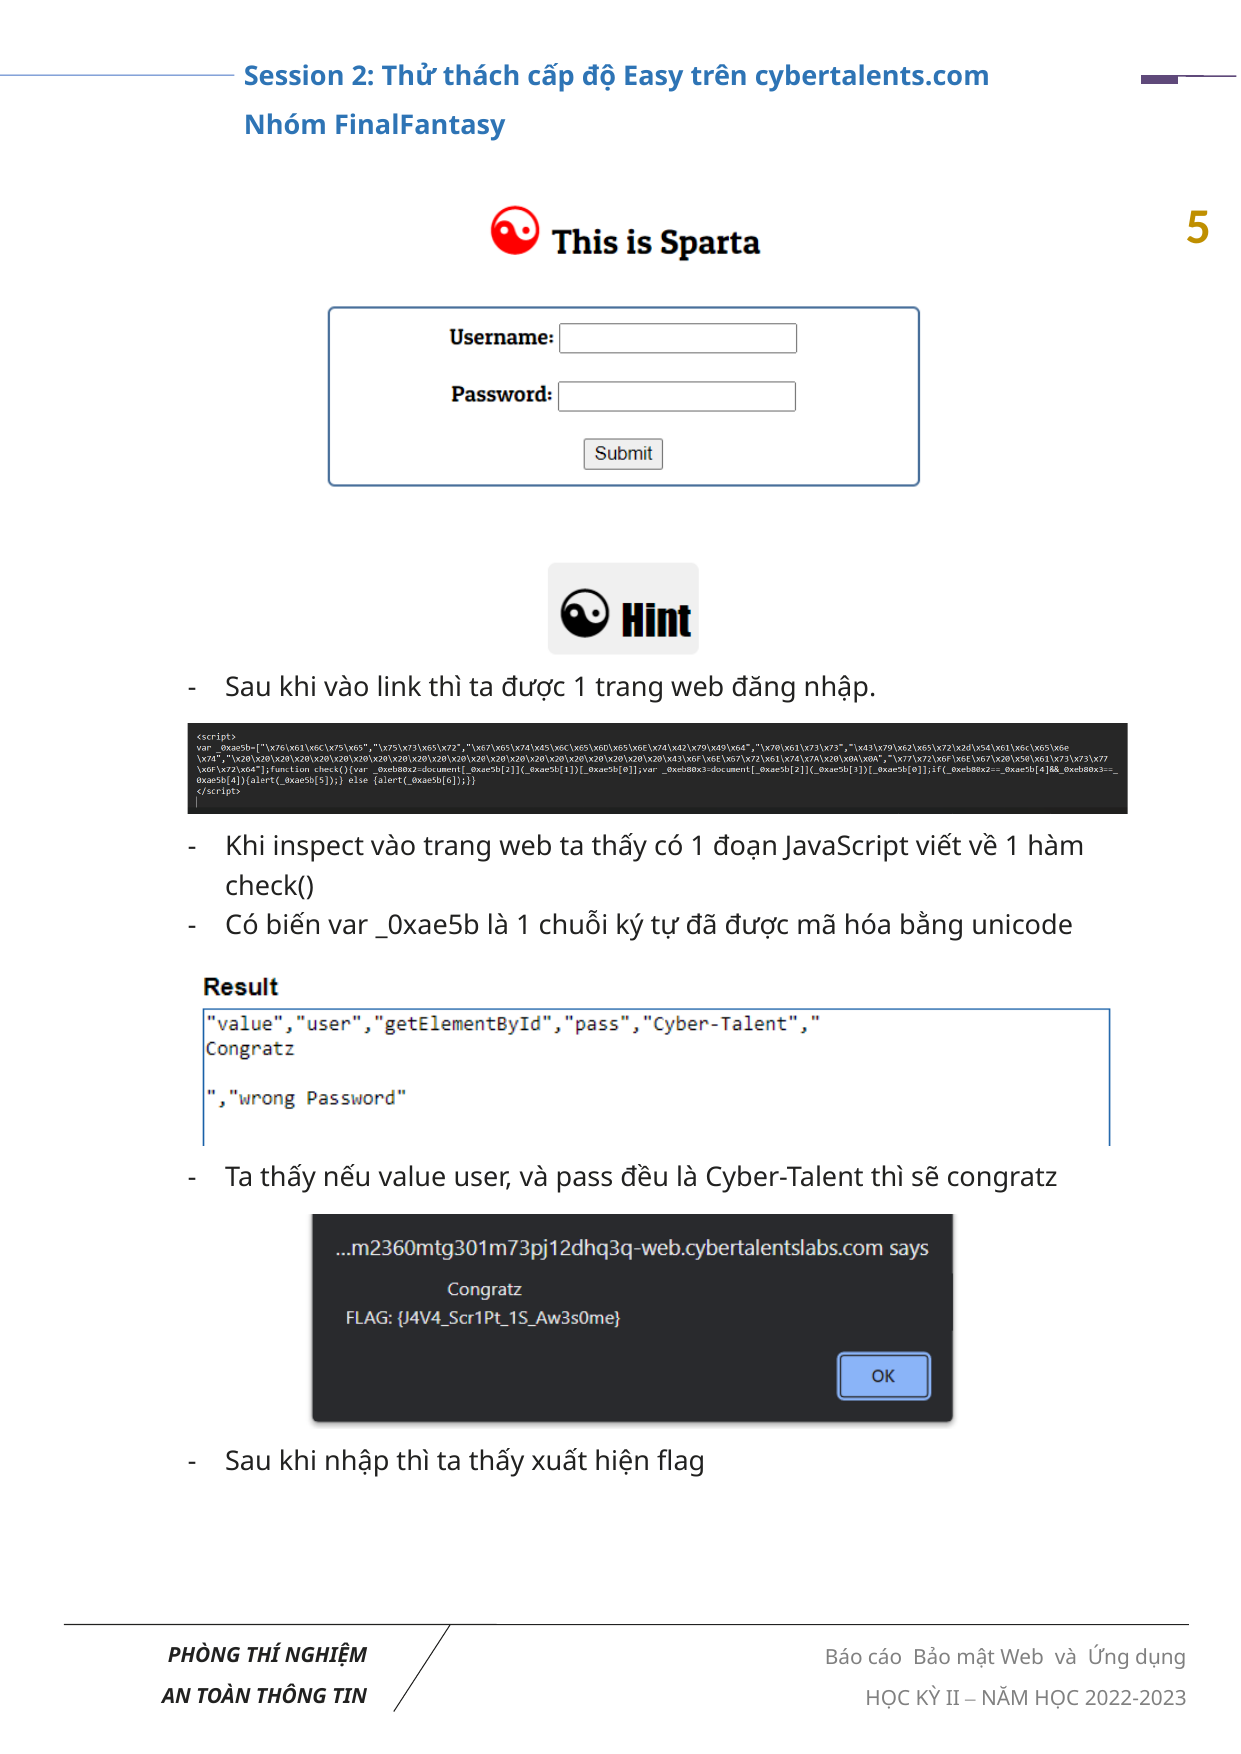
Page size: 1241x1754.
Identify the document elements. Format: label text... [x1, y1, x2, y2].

list Ta thấy nếu value user, và pass đều là Cyber-Talent thì sẽ congratz [187, 1158, 1125, 1195]
list Khi inspect vào trang web ta thấy có 1 đoạn JavaScript viết về 1 hàm check() [187, 826, 1125, 903]
picture [187, 723, 1128, 814]
list Có biến var _0xae5b là 1 chuỗi ký tự đã được mã hóa bằng unicode [187, 906, 1125, 943]
picture [187, 1214, 1128, 1429]
list Sau khi nhập thì ta thấy xuất hiện flag [187, 1441, 1125, 1478]
picture [187, 962, 1128, 1146]
picture [187, 155, 1128, 655]
list Sau khi vào link thì ta được 1 trang web đăng nhập. [187, 667, 1125, 704]
